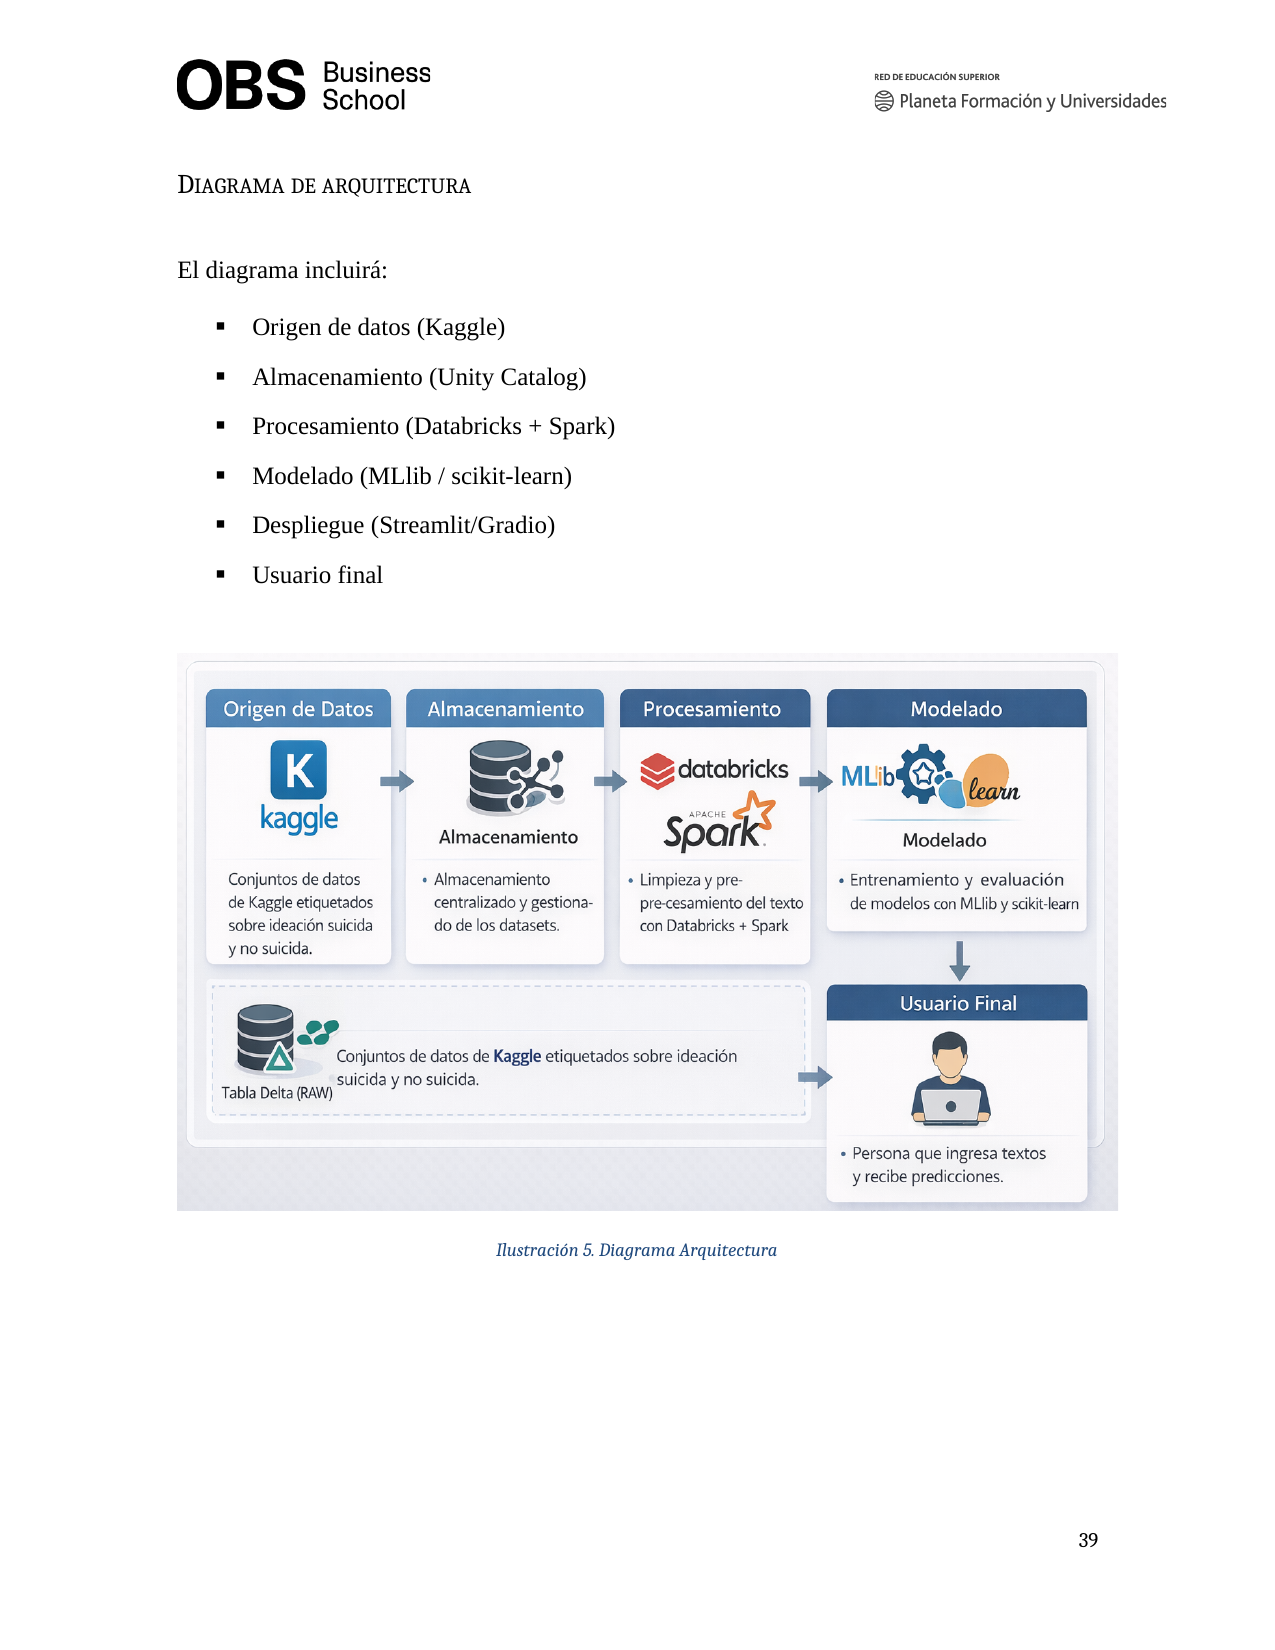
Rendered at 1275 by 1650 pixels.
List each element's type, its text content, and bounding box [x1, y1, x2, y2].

text Ilustración 5. Diagrama Arquitectura [177, 1239, 1098, 1261]
list Usuario final [214, 560, 1098, 589]
list Modelado (MLlib / scikit-learn) [214, 461, 1098, 490]
subtitle Diagrama de arquitectura [177, 169, 1098, 201]
picture [177, 59, 431, 110]
picture [177, 653, 1119, 1211]
picture [874, 72, 1167, 112]
list Despliegue (Streamlit/Gradio) [214, 511, 1098, 539]
list Almacenamiento (Unity Catalog) [214, 362, 1098, 391]
list Origen de datos (Kaggle) [214, 312, 1098, 341]
text El diagrama incluirá: [177, 255, 1098, 283]
list Procesamiento (Databricks + Spark) [214, 411, 1098, 440]
